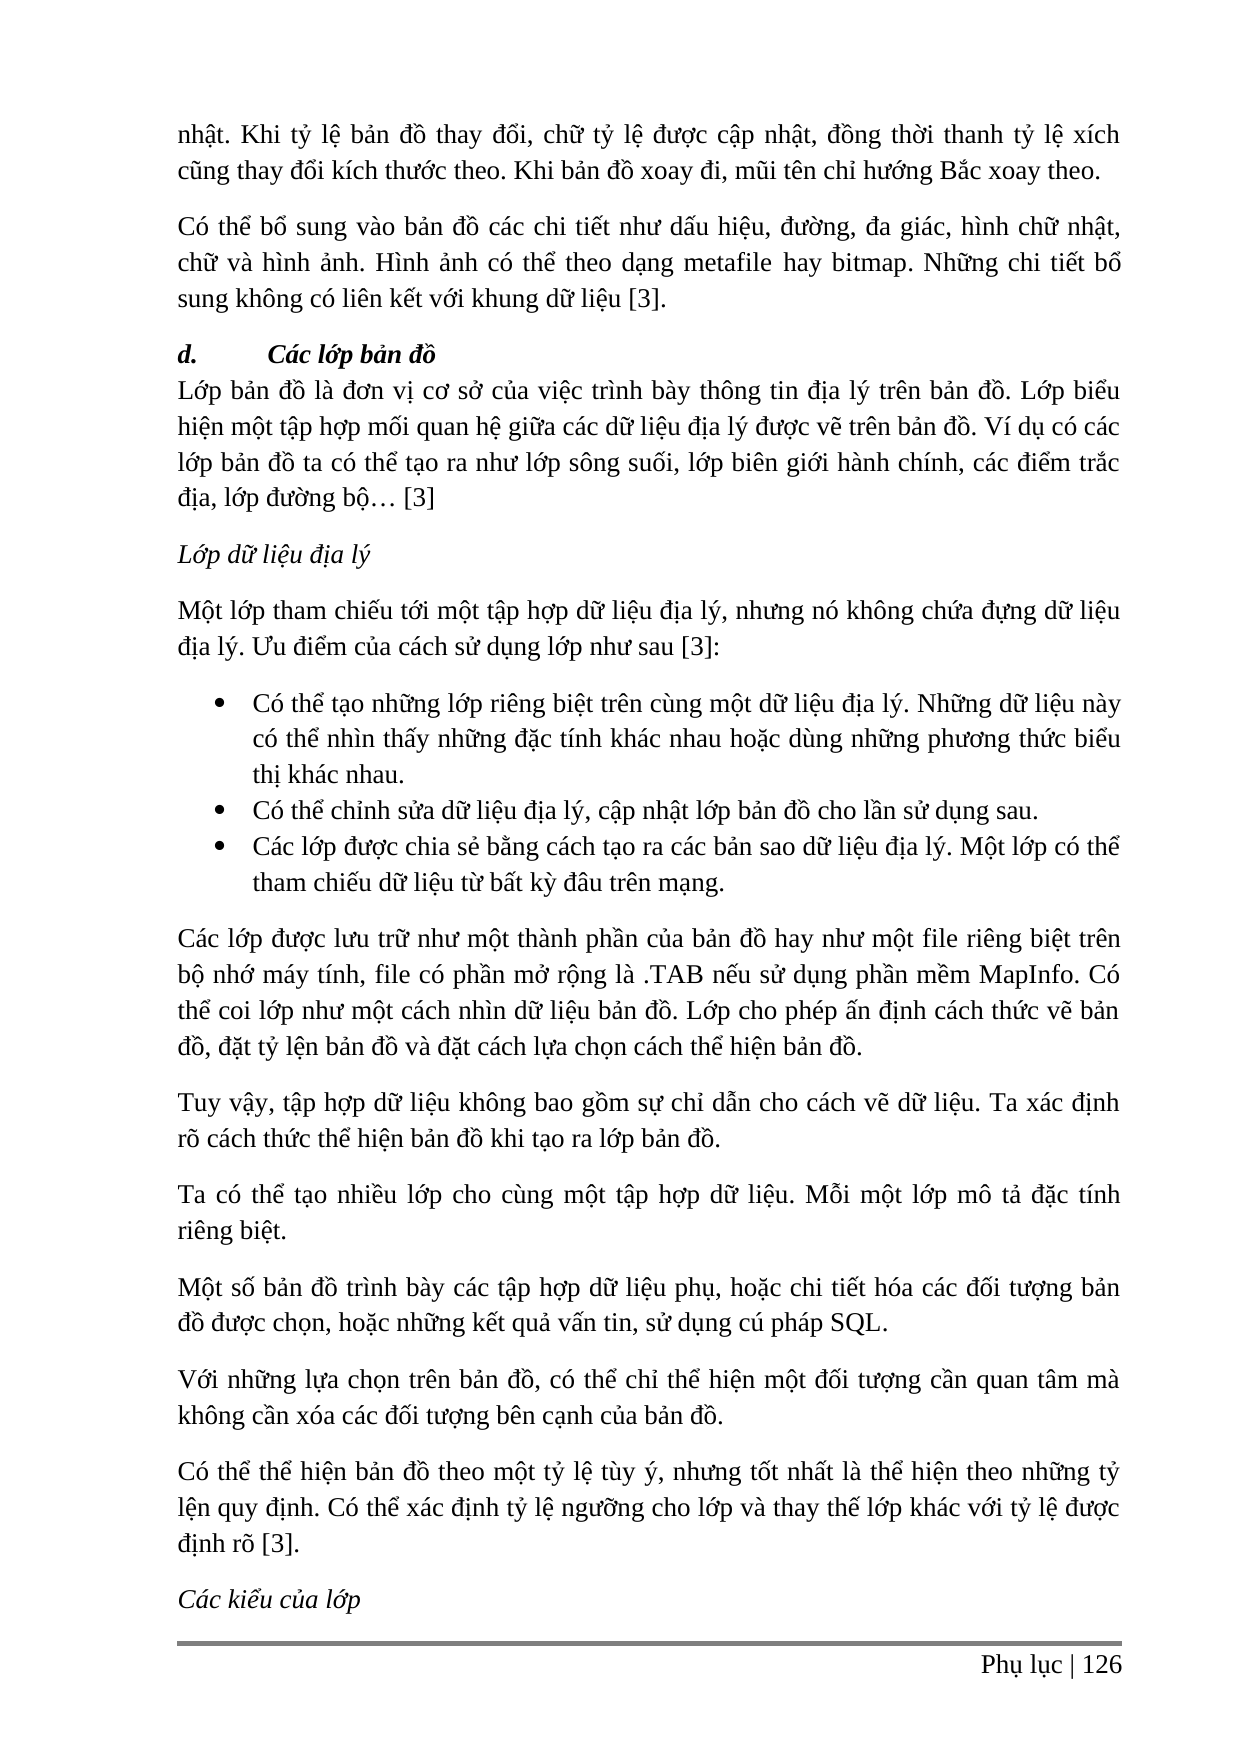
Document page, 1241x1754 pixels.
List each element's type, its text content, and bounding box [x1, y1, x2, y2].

subtitle Các lớp bản đồ [177, 338, 1122, 369]
text Với những lựa chọn trên bản đồ, có thể chỉ thể hiện một đối tượng cần quan tâm mà không cần xóa các đối tượng bên cạnh của bản đồ. [177, 1363, 1122, 1430]
text Lớp dữ liệu địa lý [177, 538, 1122, 569]
text Tuy vậy, tập hợp dữ liệu không bao gồm sự chỉ dẫn cho cách vẽ dữ liệu. Ta xác định rõ cách thức thể hiện bản đồ khi tạo ra lớp bản đồ. [177, 1086, 1122, 1153]
text Các kiểu của lớp [177, 1583, 1122, 1614]
text Một lớp tham chiếu tới một tập hợp dữ liệu địa lý, nhưng nó không chứa đựng dữ liệu địa lý. Ưu điểm của cách sử dụng lớp như sau: [177, 594, 1122, 661]
text Có thể bổ sung vào bản đồ các chi tiết như dấu hiệu, đường, đa giác, hình chữ nhật, chữ và hình ảnh. Hình ảnh có thể theo dạng metafile hay bitmap. Những chi tiết bổ sung không có liên kết với khung dữ liệu. [177, 210, 1122, 313]
list Có thể chỉnh sửa dữ liệu địa lý, cập nhật lớp bản đồ cho lần sử dụng sau. [215, 794, 1122, 825]
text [177, 118, 1122, 185]
list Có thể tạo những lớp riêng biệt trên cùng một dữ liệu địa lý. Những dữ liệu này có thể nhìn thấy những đặc tính khác nhau hoặc dùng những phương thức biểu thị khác nhau. [215, 687, 1122, 789]
text Các lớp được lưu trữ như một thành phần của bản đồ hay như một file riêng biệt trên bộ nhớ máy tính, file có phần mở rộng là .TAB nếu sử dụng phần mềm MapInfo. Có thể coi lớp như một cách nhìn dữ liệu bản đồ. Lớp cho phép ấn định cách thức vẽ bản đồ, đặt tỷ lện bản đồ và đặt cách lựa chọn cách thể hiện bản đồ. [177, 922, 1122, 1061]
text Có thể thể hiện bản đồ theo một tỷ lệ tùy ý, nhưng tốt nhất là thể hiện theo những tỷ lện quy định. Có thể xác định tỷ lệ ngưỡng cho lớp và thay thế lớp khác với tỷ lệ được định rõ. [177, 1455, 1122, 1558]
text Lớp bản đồ là đơn vị cơ sở của việc trình bày thông tin địa lý trên bản đồ. Lớp biểu hiện một tập hợp mối quan hệ giữa các dữ liệu địa lý được vẽ trên bản đồ. Ví dụ có các lớp bản đồ ta có thể tạo ra như lớp sông suối, lớp biên giới hành chính, các điểm trắc địa, lớp đường bộ… [177, 374, 1122, 512]
list Các lớp được chia sẻ bằng cách tạo ra các bản sao dữ liệu địa lý. Một lớp có thể tham chiếu dữ liệu từ bất kỳ đâu trên mạng. [215, 830, 1122, 897]
text Ta có thể tạo nhiều lớp cho cùng một tập hợp dữ liệu. Mỗi một lớp mô tả đặc tính riêng biệt. [177, 1178, 1122, 1245]
text Một số bản đồ trình bày các tập hợp dữ liệu phụ, hoặc chi tiết hóa các đối tượng bản đồ được chọn, hoặc những kết quả vấn tin, sử dụng cú pháp SQL. [177, 1271, 1122, 1338]
